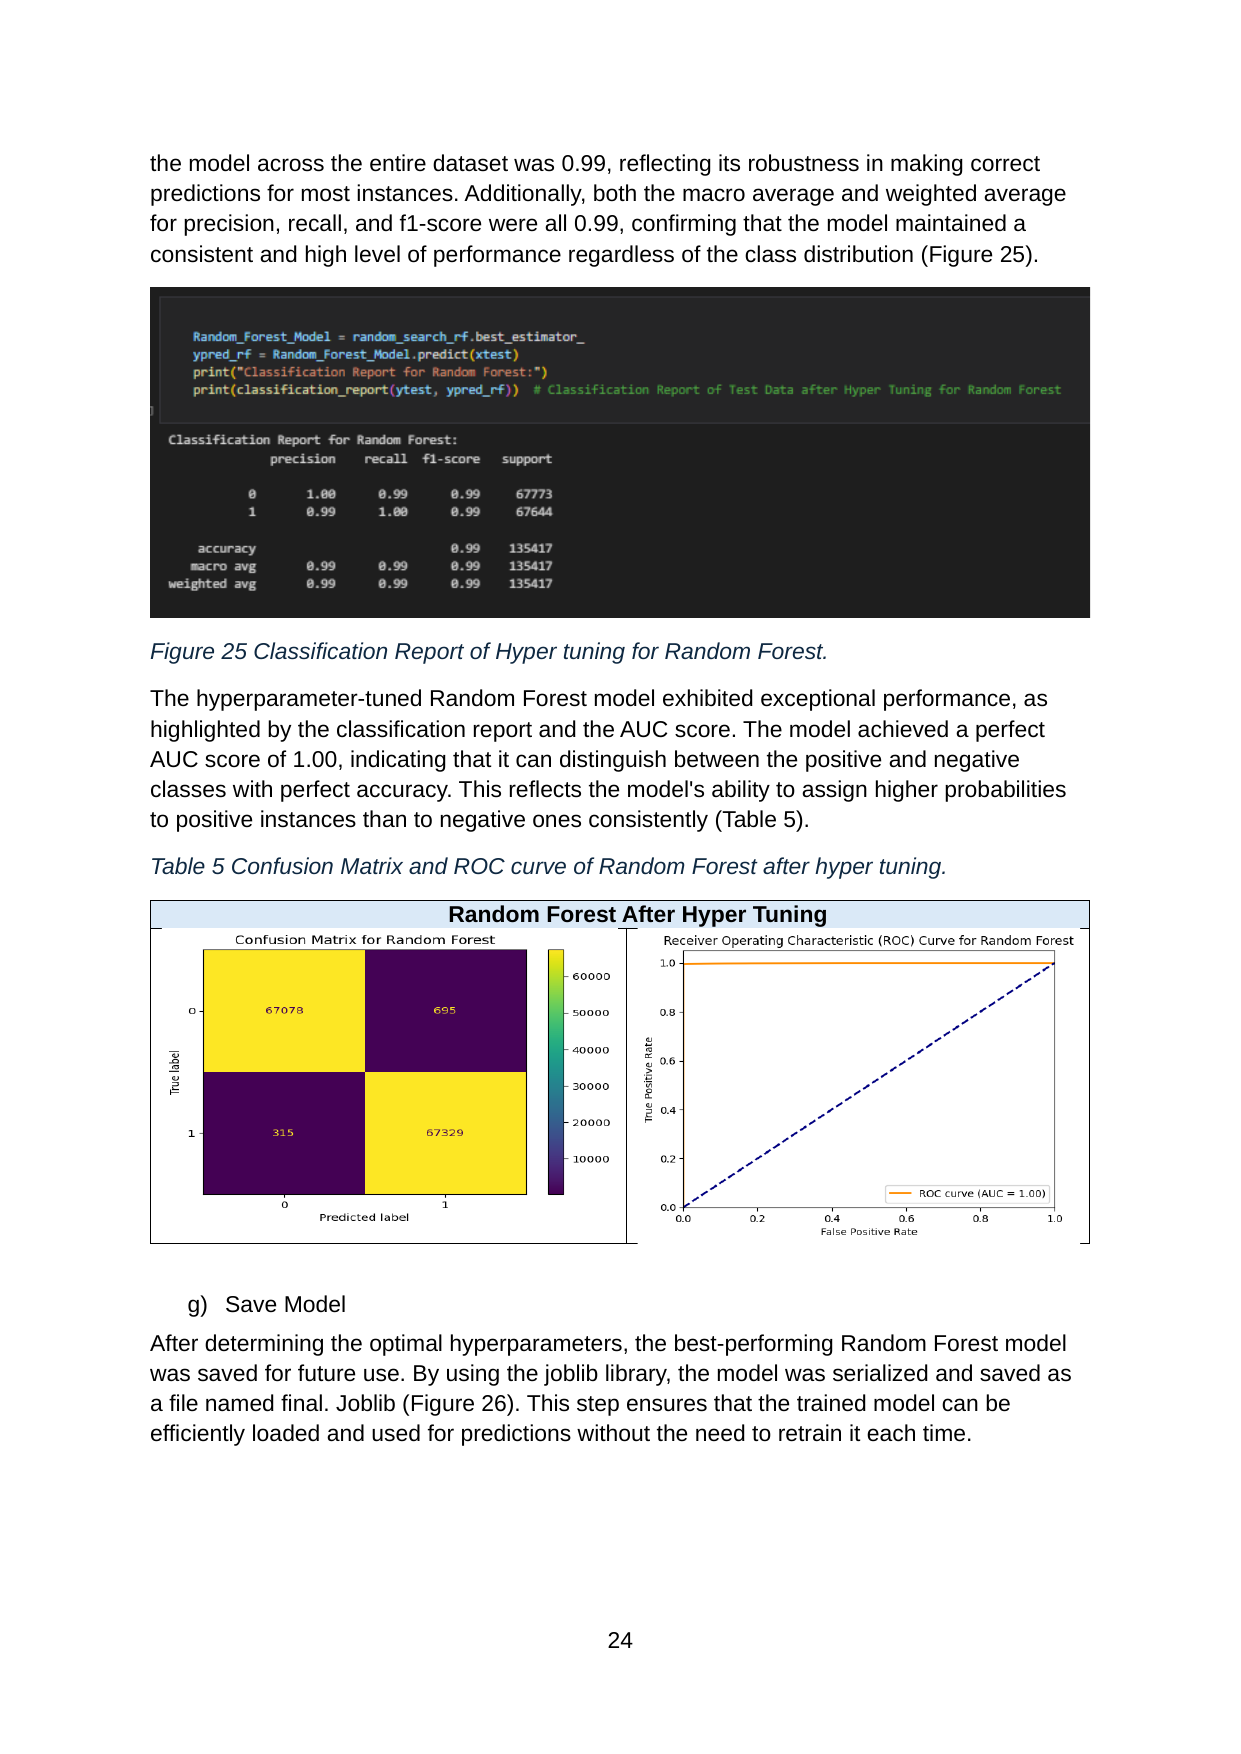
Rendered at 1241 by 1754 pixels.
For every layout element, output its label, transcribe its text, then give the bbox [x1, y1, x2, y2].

text Figure 25 Classification Report of Hyper tuning for Random Forest. [150, 638, 1090, 664]
picture [637, 928, 1081, 1244]
picture [150, 287, 1091, 618]
table_cell [151, 929, 626, 1243]
table_cell [627, 929, 637, 1243]
text The hyperparameter-tuned Random Forest model exhibited exceptional performance, as highlighted by the classification report and the AUC score. The model achieved a perfect AUC score of 1.00, indicating that it can distinguish between the positive and negative classes with perfect accuracy. This reflects the model's ability to assign higher probabilities to positive instances than to negative ones consistently (Table 5). [150, 685, 1090, 832]
picture [161, 928, 618, 1229]
text After determining the optimal hyperparameters, the best-performing Random Forest model was saved for future use. By using the joblib library, the model was serialized and saved as a file named final. Joblib (Figure 26). This step ensures that the trained model can be efficiently loaded and used for predictions without the need to retrain it each time. [150, 1329, 1090, 1447]
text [150, 150, 1090, 267]
table_header Random Forest After Hyper Tuning [151, 901, 1089, 928]
subtitle Save Model [187, 1291, 1090, 1317]
text Table 5 Confusion Matrix and ROC curve of Random Forest after hyper tuning. [150, 853, 1090, 879]
table_cell [1081, 929, 1089, 1243]
